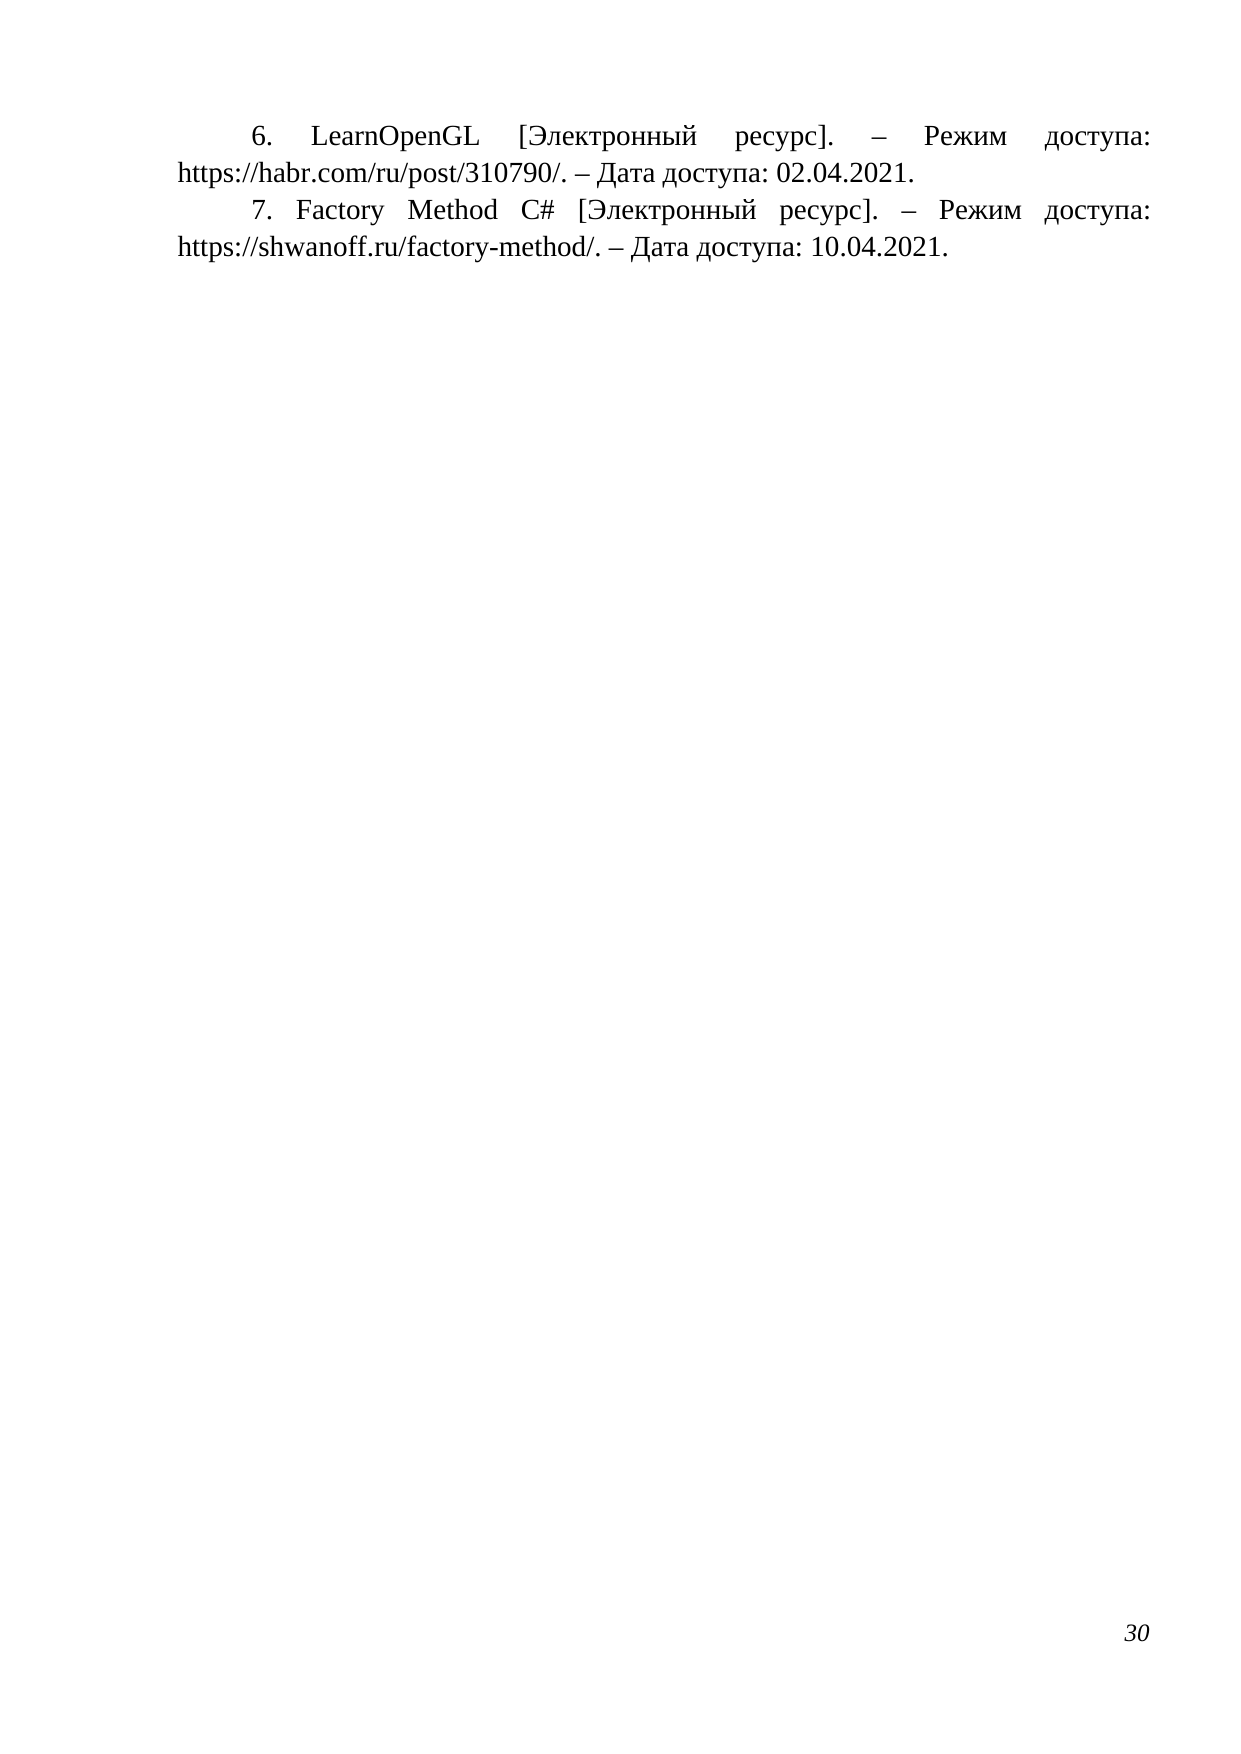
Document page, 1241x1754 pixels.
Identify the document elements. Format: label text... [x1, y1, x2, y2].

list 6. LearnOpenGL [Электронный ресурс]. – Режим доступа: https://habr.com/ru/post/310790/. – Дата доступа: 02.04.2021. [177, 118, 1152, 188]
list 7. Factory Method C# [Электронный ресурс]. – Режим доступа: https://shwanoff.ru/factory-method/. – Дата доступа: 10.04.2021. [177, 192, 1152, 262]
